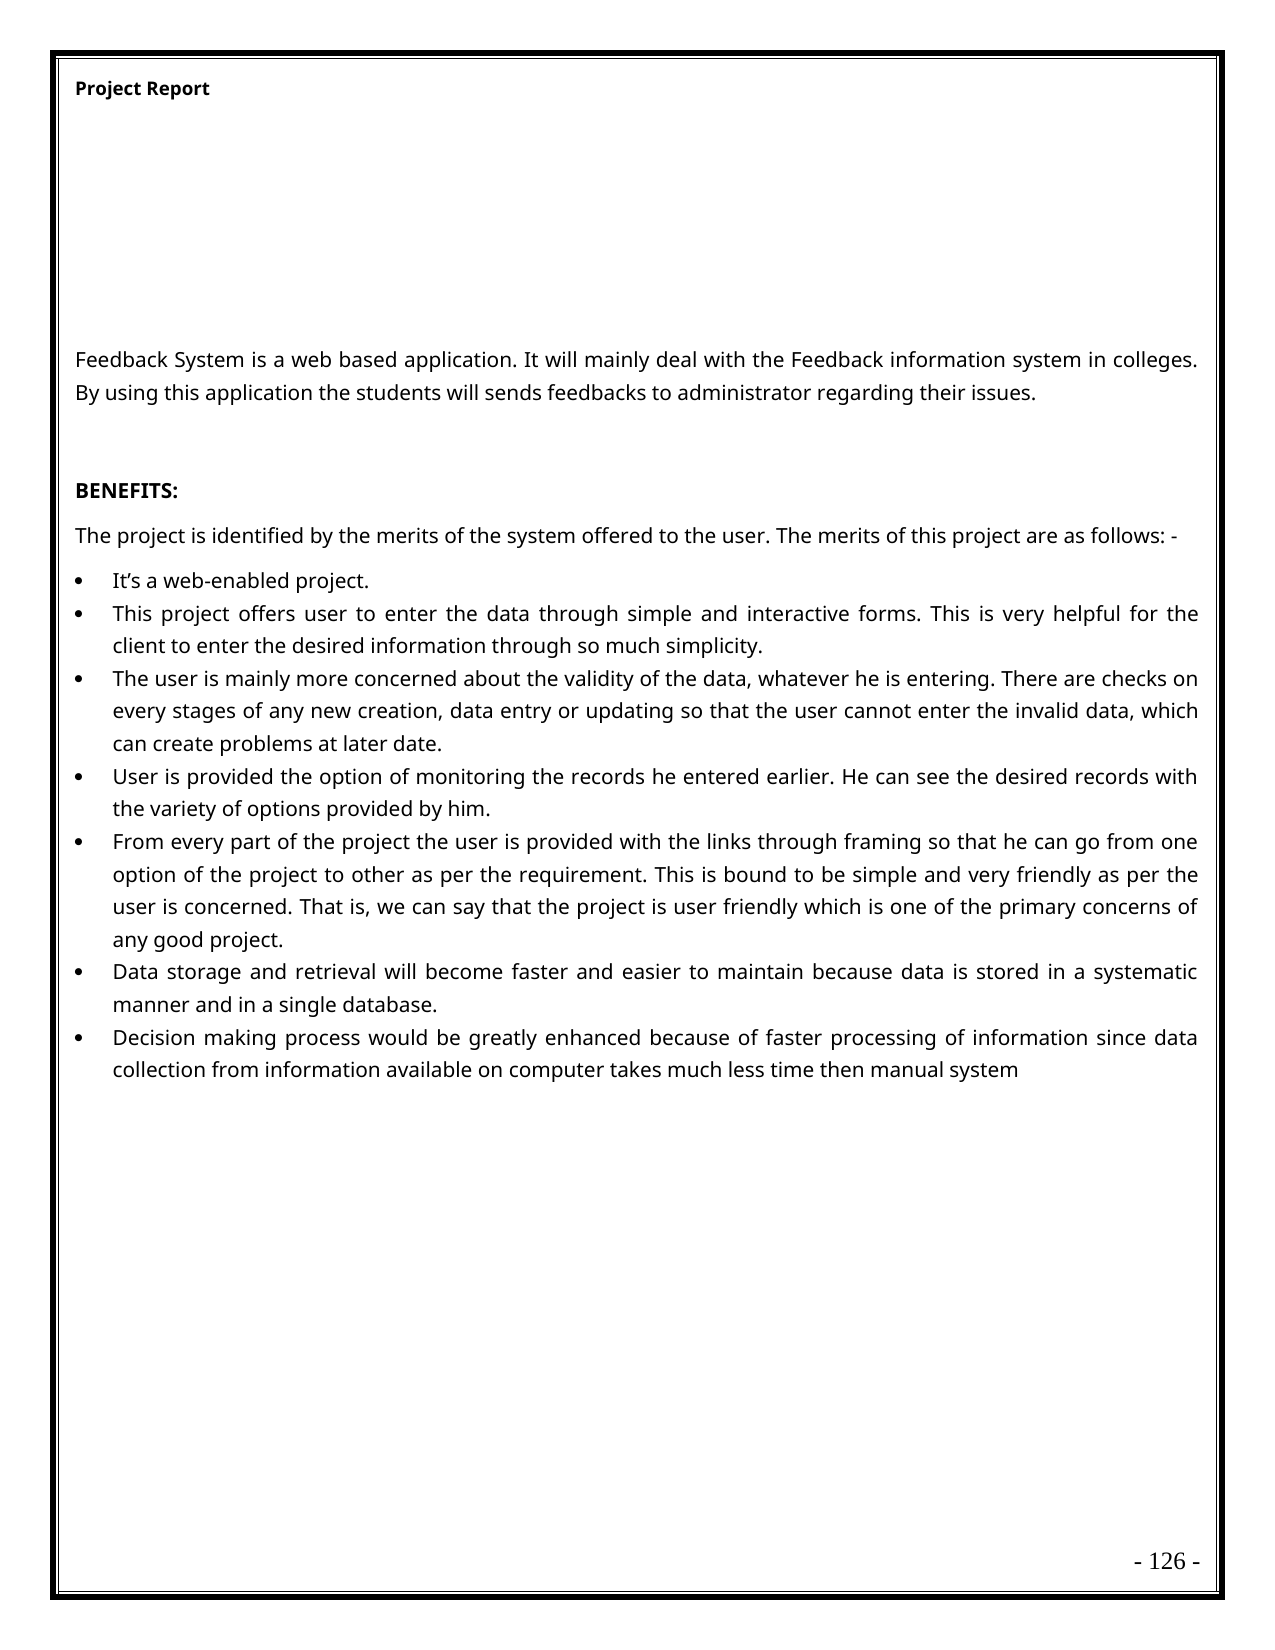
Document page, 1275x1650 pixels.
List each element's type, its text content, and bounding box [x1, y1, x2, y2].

list Data storage and retrieval will become faster and easier to maintain because data is stored in a systematic manner and in a single database. [75, 957, 1200, 1018]
list The user is mainly more concerned about the validity of the data, whatever he is entering. There are checks on every stages of any new creation, data entry or updating so that the user cannot enter the invalid data, which can create problems at later date. [75, 664, 1200, 758]
list Decision making process would be greatly enhanced because of faster processing of information since data collection from information available on computer takes much less time then manual system [75, 1023, 1200, 1084]
text The project is identified by the merits of the system offered to the user. The merits of this project are as follows: - [75, 521, 1200, 549]
list It’s a web-enabled project. [75, 566, 1200, 595]
text Feedback System is a web based application. It will mainly deal with the Feedback information system in colleges. By using this application the students will sends feedbacks to administrator regarding their issues. [75, 346, 1200, 407]
list From every part of the project the user is provided with the links through framing so that he can go from one option of the project to other as per the requirement. This is bound to be simple and very friendly as per the user is concerned. That is, we can say that the project is user friendly which is one of the primary concerns of any good project. [75, 827, 1200, 953]
text BENEFITS: [75, 476, 1200, 504]
list This project offers user to enter the data through simple and interactive forms. This is very helpful for the client to enter the desired information through so much simplicity. [75, 599, 1200, 660]
list User is provided the option of monitoring the records he entered earlier. He can see the desired records with the variety of options provided by him. [75, 762, 1200, 823]
